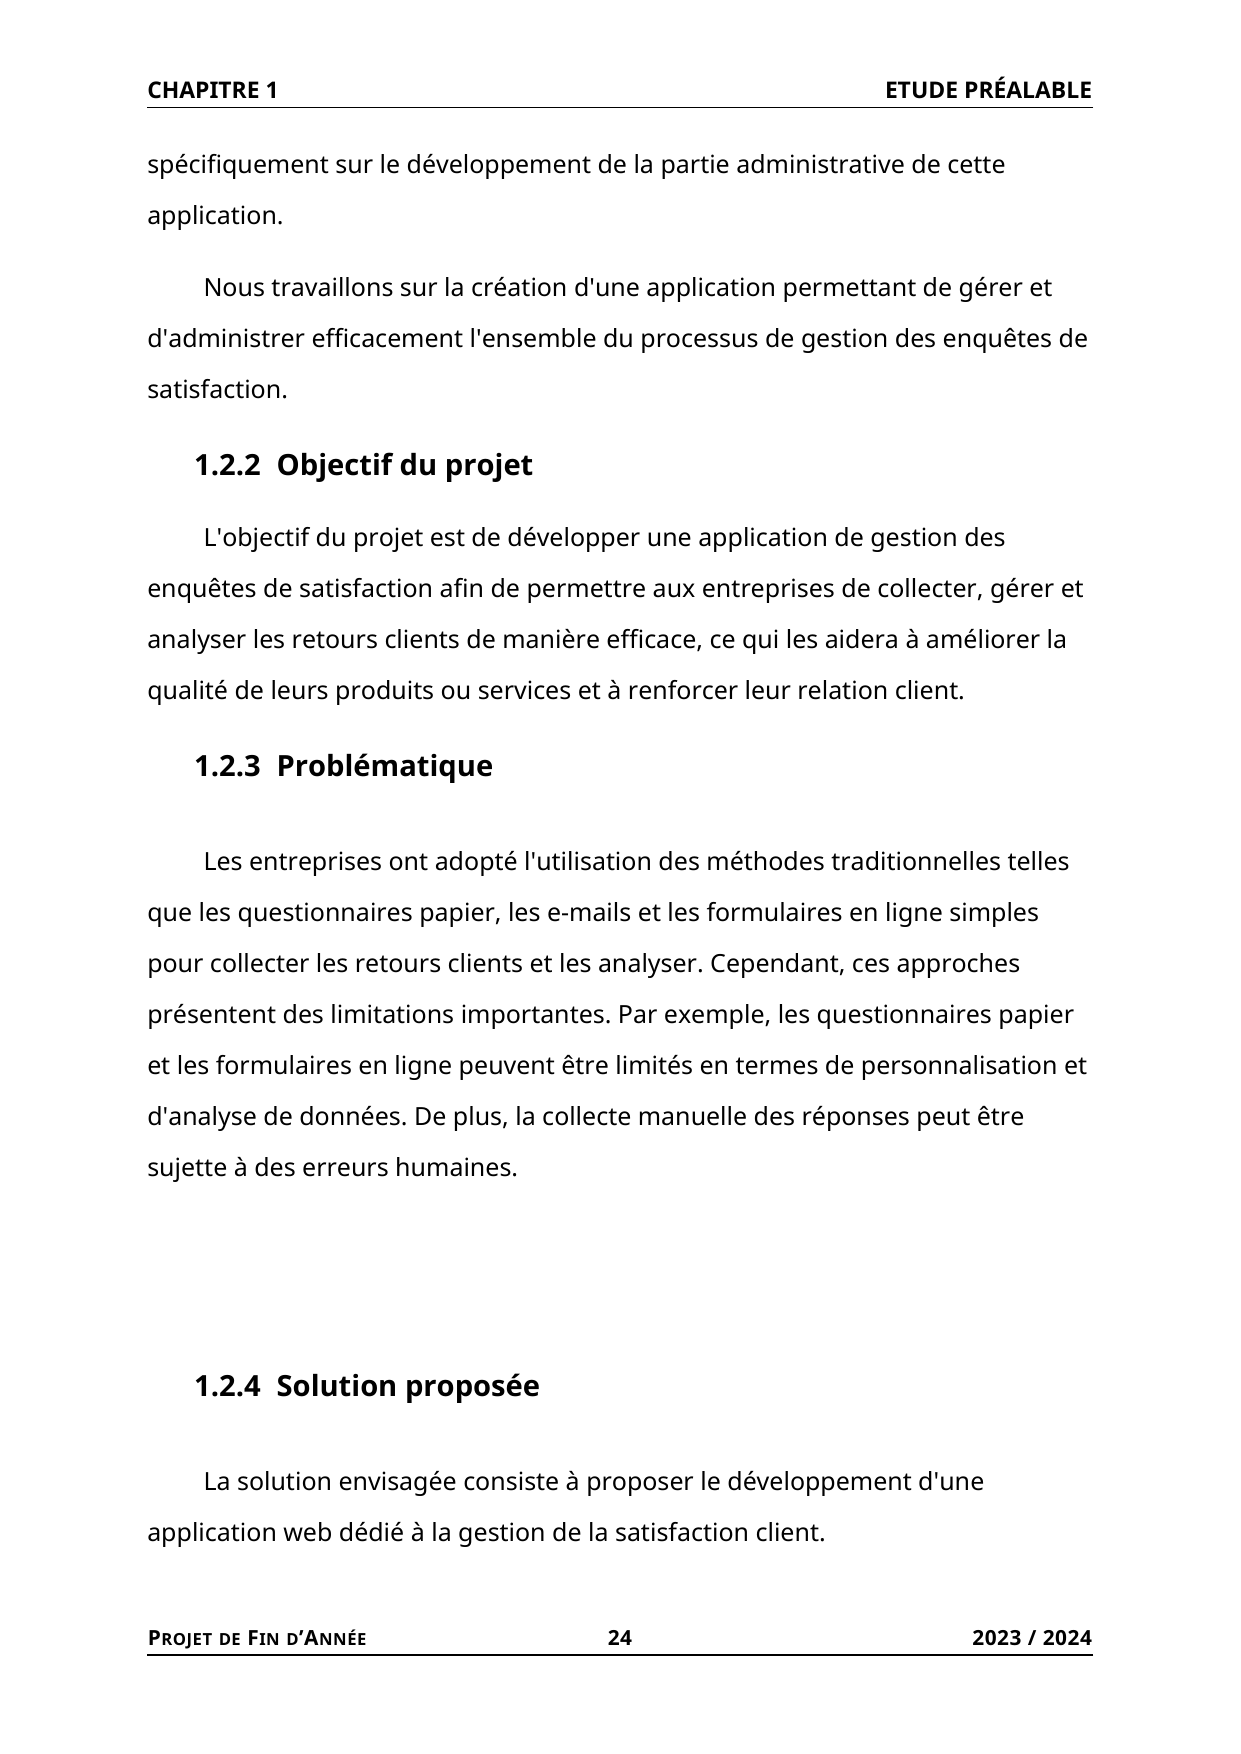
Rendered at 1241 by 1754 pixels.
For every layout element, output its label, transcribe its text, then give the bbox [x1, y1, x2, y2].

list Objectif du projet [194, 444, 1093, 516]
text Nous travaillons sur la création d'une application permettant de gérer et d'administrer efficacement l'ensemble du processus de gestion des enquêtes de satisfaction. [147, 270, 1093, 406]
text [147, 147, 1093, 232]
text L'objectif du projet est de développer une application de gestion des enquêtes de satisfaction afin de permettre aux entreprises de collecter, gérer et analyser les retours clients de manière efficace, ce qui les aidera à améliorer la qualité de leurs produits ou services et à renforcer leur relation client. [147, 520, 1093, 707]
subtitle Problématique [194, 745, 1093, 784]
subtitle Solution proposée [194, 1365, 1093, 1405]
text Les entreprises ont adopté l'utilisation des méthodes traditionnelles telles que les questionnaires papier, les e-mails et les formulaires en ligne simples pour collecter les retours clients et les analyser. Cependant, ces approches présentent des limitations importantes. Par exemple, les questionnaires papier et les formulaires en ligne peuvent être limités en termes de personnalisation et d'analyse de données. De plus, la collecte manuelle des réponses peut être sujette à des erreurs humaines. [147, 843, 1093, 1184]
text La solution envisagée consiste à proposer le développement d'une application web dédié à la gestion de la satisfaction client. [147, 1464, 1093, 1549]
